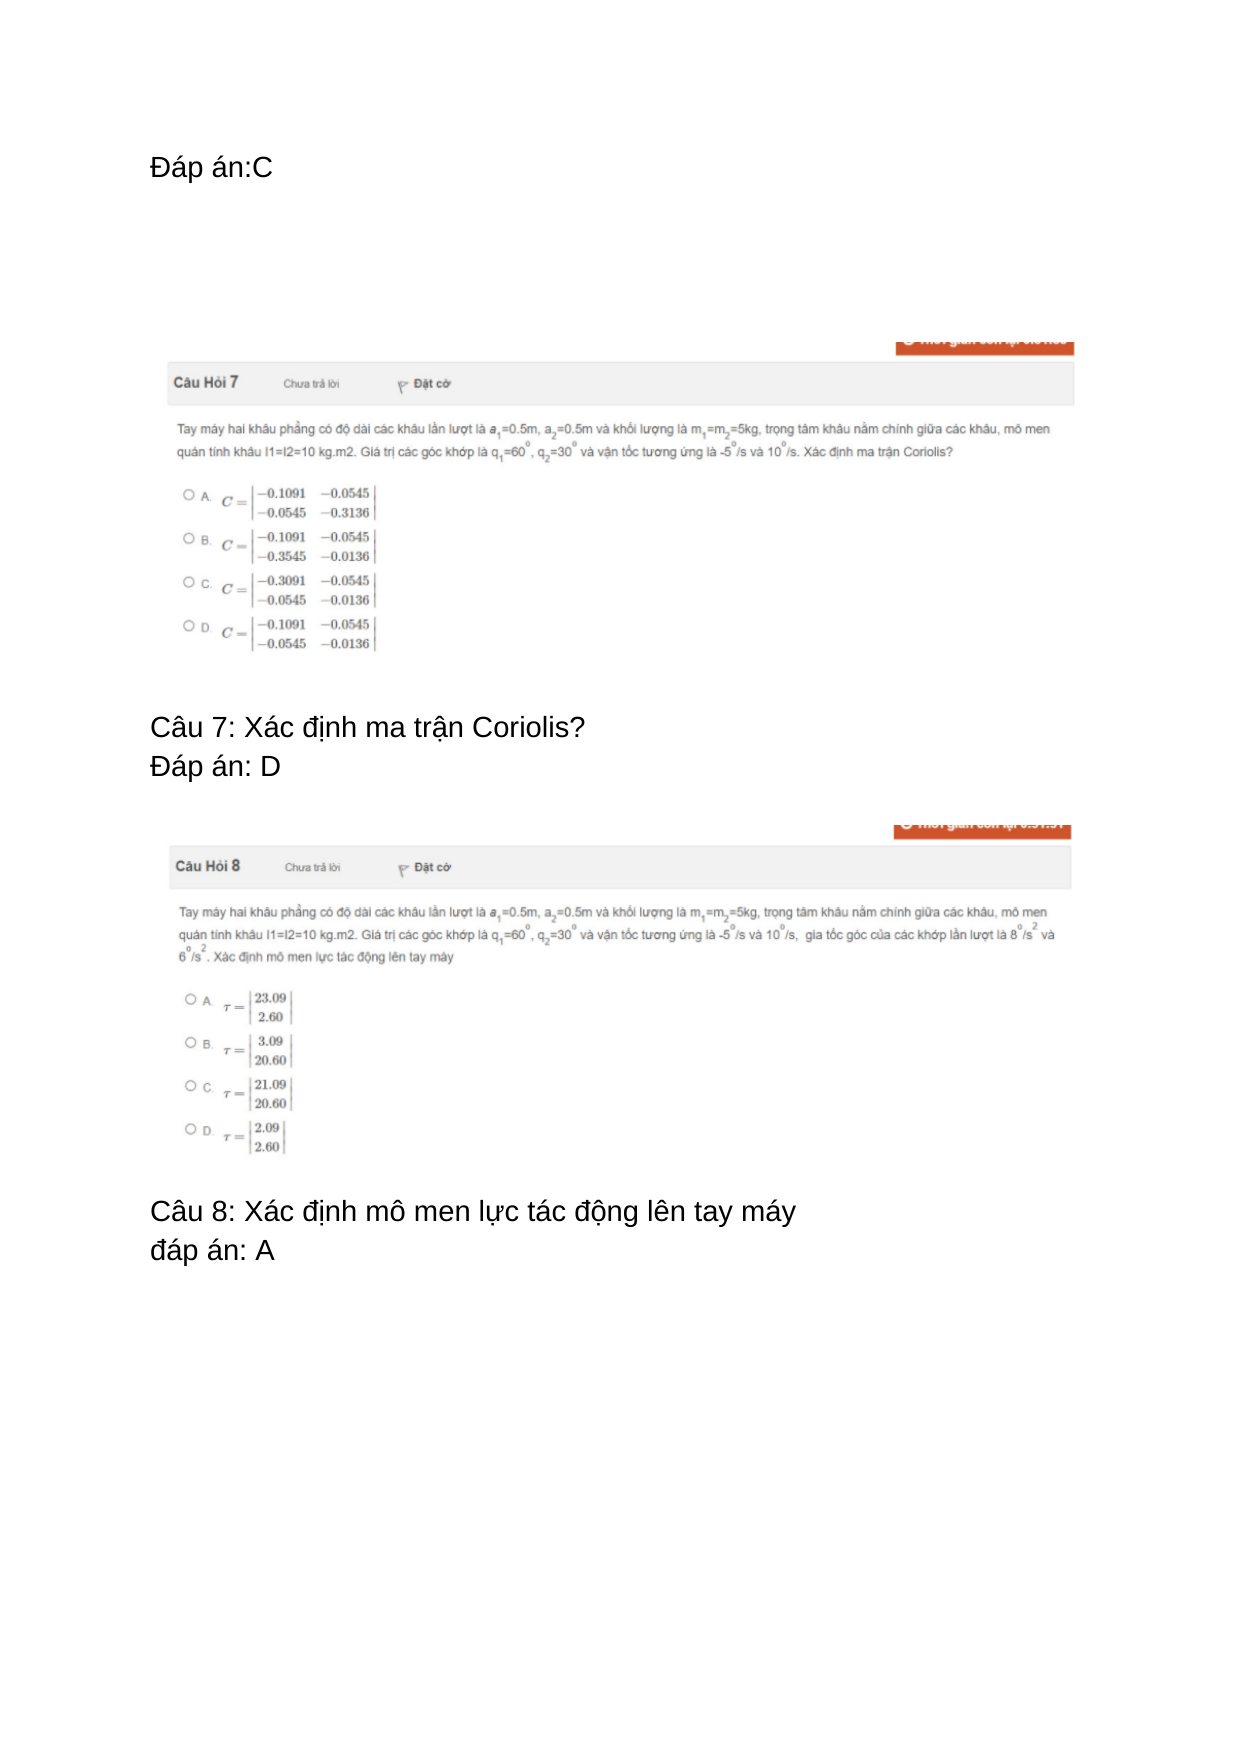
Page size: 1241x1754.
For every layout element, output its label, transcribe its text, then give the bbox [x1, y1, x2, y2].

text Đáp án:C [150, 150, 1090, 183]
text Đáp án: D [150, 749, 1090, 782]
picture [150, 825, 1091, 1191]
picture [150, 342, 1091, 668]
text Câu 8: Xác định mô men lực tác động lên tay máy [150, 1194, 1090, 1228]
text Câu 7: Xác định ma trận Coriolis? [150, 710, 1090, 744]
text đáp án: A [150, 1233, 1090, 1266]
